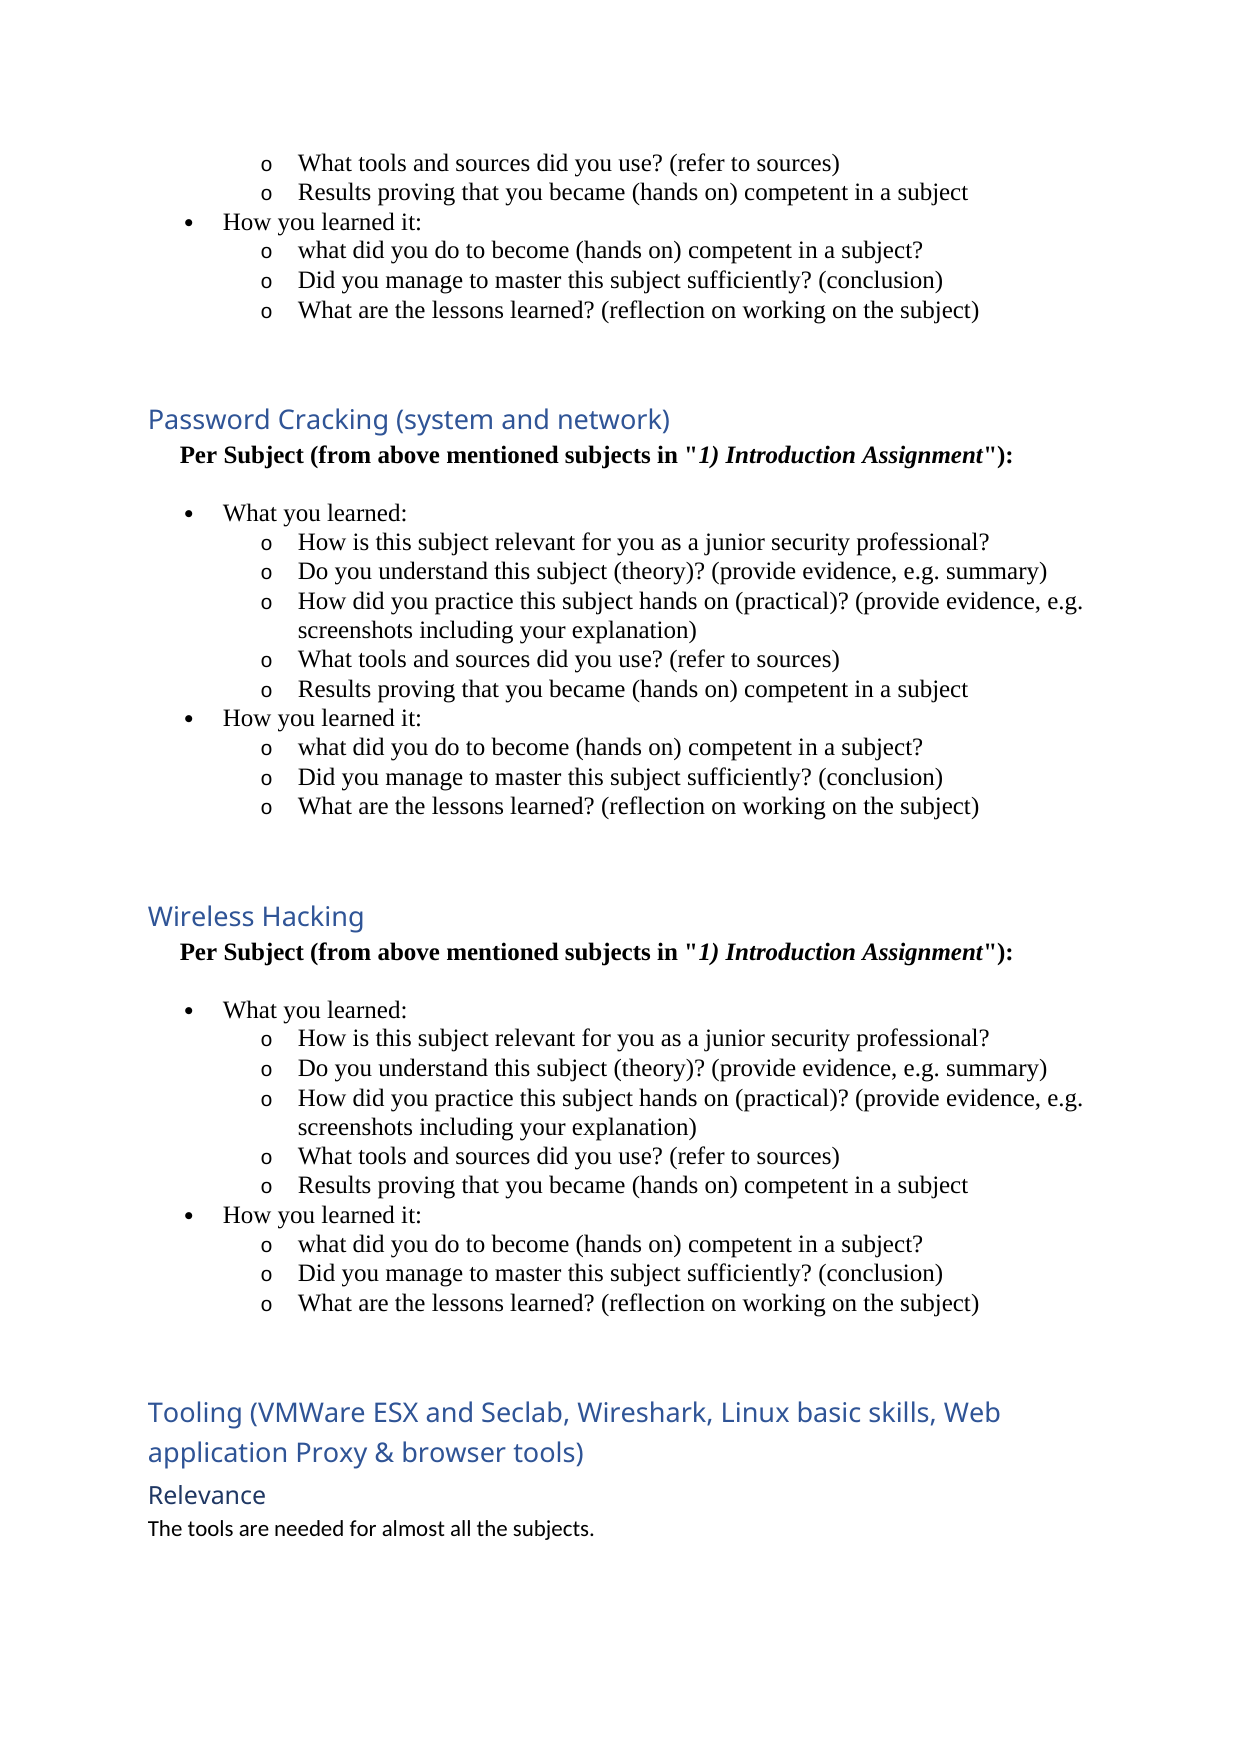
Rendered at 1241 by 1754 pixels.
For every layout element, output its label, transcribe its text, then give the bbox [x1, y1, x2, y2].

list How you learned it: [185, 703, 1093, 732]
list How did you practice this subject hands on (practical)? (provide evidence, e.g. screenshots including your explanation) [260, 1083, 1093, 1141]
list what did you do to become (hands on) competent in a subject? [260, 1229, 1093, 1258]
list What are the lessons learned? (reflection on working on the subject) [260, 295, 1093, 324]
list Did you manage to master this subject sufficiently? (conclusion) [260, 762, 1093, 791]
subtitle Tooling (VMWare ESX and Seclab, Wireshark, Linux basic skills, Web application Proxy & browser tools) [148, 1394, 1093, 1470]
list Do you understand this subject (theory)? (provide evidence, e.g. summary) [260, 556, 1093, 586]
list How is this subject relevant for you as a junior security professional? [260, 1023, 1093, 1053]
list How did you practice this subject hands on (practical)? (provide evidence, e.g. screenshots including your explanation) [260, 586, 1093, 644]
text The tools are needed for almost all the subjects. [148, 1514, 1093, 1542]
list What tools and sources did you use? (refer to sources) [260, 148, 1093, 177]
subtitle Relevance [148, 1477, 1093, 1511]
list Results proving that you became (hands on) competent in a subject [260, 674, 1093, 703]
list What are the lessons learned? (reflection on working on the subject) [260, 791, 1093, 821]
list Results proving that you became (hands on) competent in a subject [260, 1171, 1093, 1200]
text  Per Subject (from above mentioned subjects in "1) Introduction Assignment"): [148, 440, 1093, 469]
list what did you do to become (hands on) competent in a subject? [260, 732, 1093, 762]
list What you learned: [185, 995, 1093, 1023]
list What tools and sources did you use? (refer to sources) [260, 644, 1093, 674]
list What are the lessons learned? (reflection on working on the subject) [260, 1288, 1093, 1318]
list Results proving that you became (hands on) competent in a subject [260, 177, 1093, 207]
list How is this subject relevant for you as a junior security professional? [260, 527, 1093, 556]
list How you learned it: [185, 207, 1093, 236]
list How you learned it: [185, 1200, 1093, 1229]
list What you learned: [185, 498, 1093, 527]
subtitle Password Cracking (system and network) [148, 400, 1093, 437]
text  Per Subject (from above mentioned subjects in "1) Introduction Assignment"): [148, 937, 1093, 966]
list what did you do to become (hands on) competent in a subject? [260, 236, 1093, 265]
list Did you manage to master this subject sufficiently? (conclusion) [260, 265, 1093, 295]
list Do you understand this subject (theory)? (provide evidence, e.g. summary) [260, 1053, 1093, 1083]
list Did you manage to master this subject sufficiently? (conclusion) [260, 1258, 1093, 1288]
subtitle Wireless Hacking [148, 897, 1093, 934]
list What tools and sources did you use? (refer to sources) [260, 1141, 1093, 1171]
